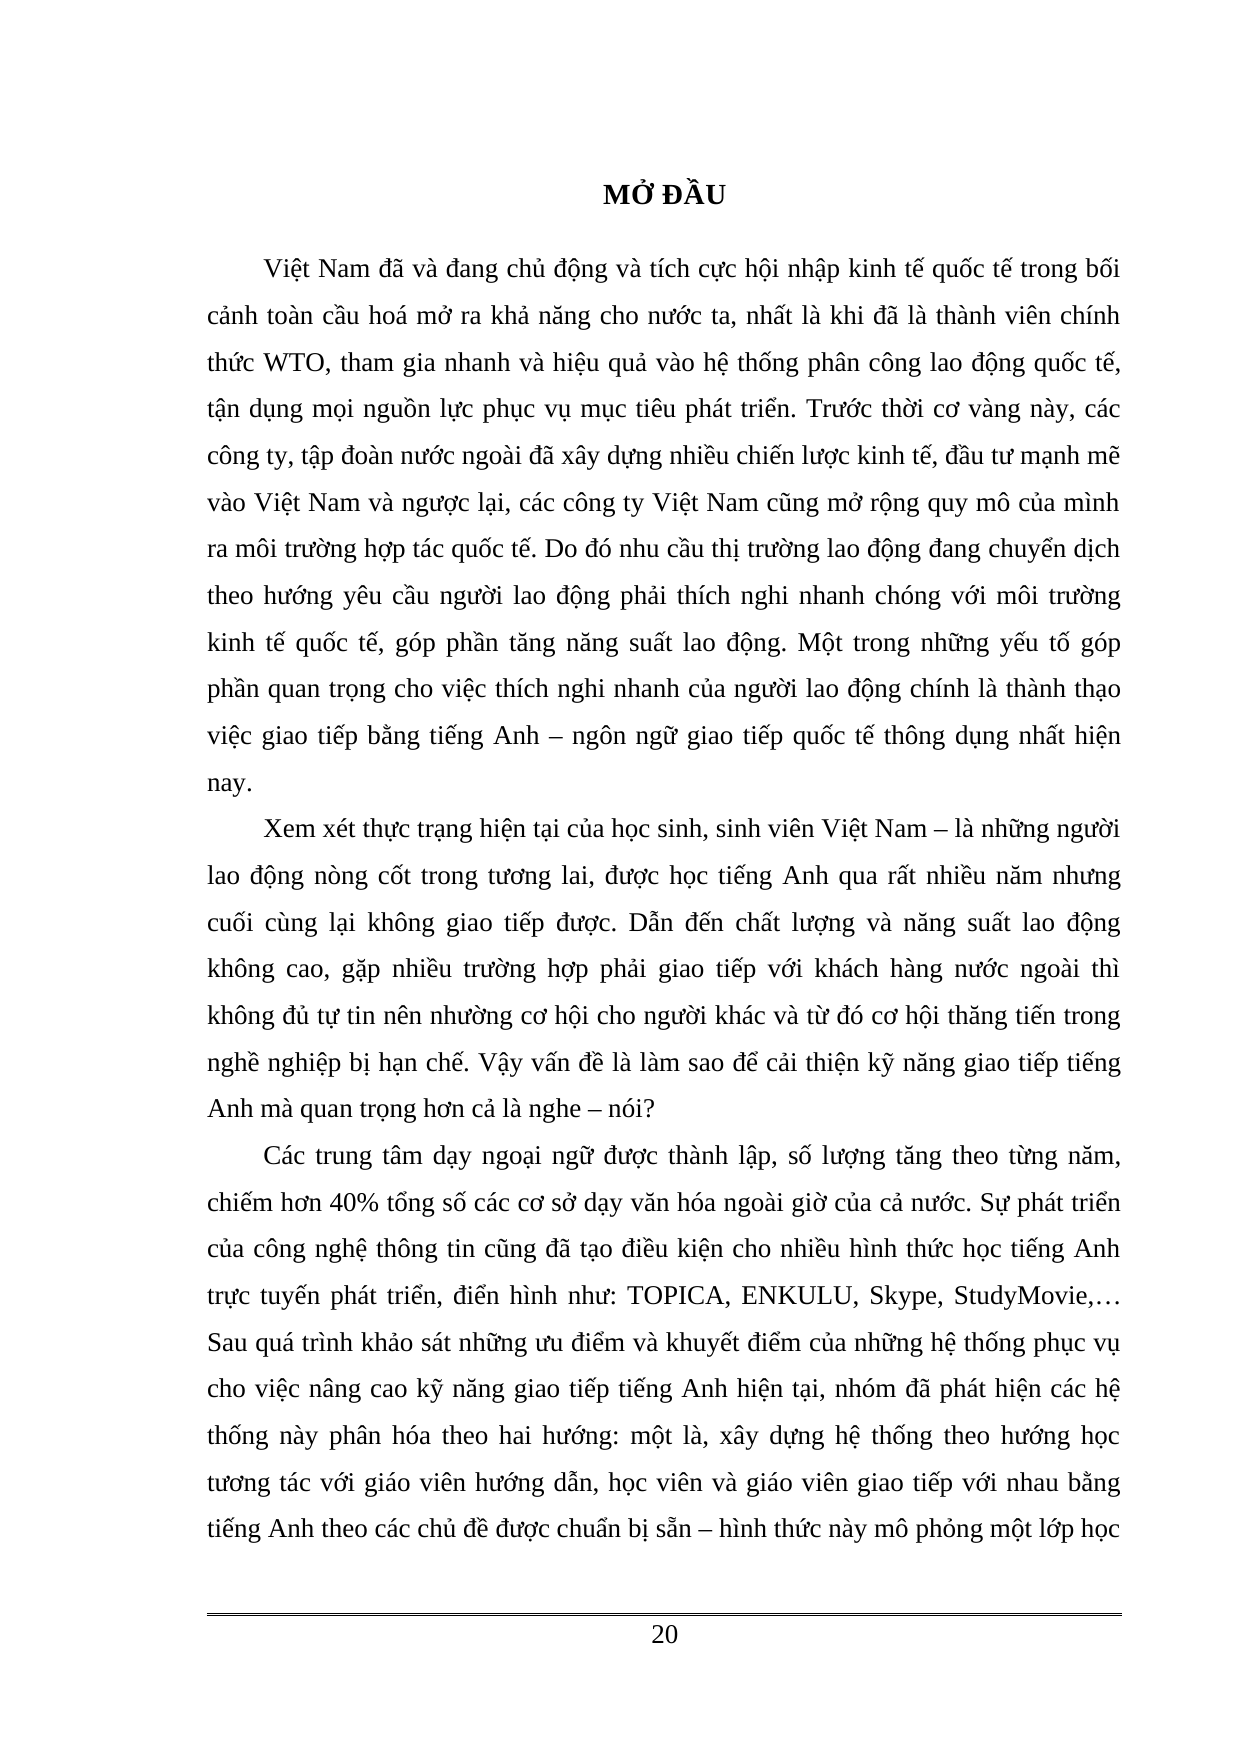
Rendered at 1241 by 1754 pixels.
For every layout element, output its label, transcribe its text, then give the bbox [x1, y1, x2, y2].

text Xem xét thực trạng hiện tại của học sinh, sinh viên Việt Nam – là những người lao động nòng cốt trong tương lai, được học tiếng Anh qua rất nhiều năm nhưng cuối cùng lại không giao tiếp được. Dẫn đến chất lượng và năng suất lao động không cao, gặp nhiều trường hợp phải giao tiếp với khách hàng nước ngoài thì không đủ tự tin nên nhường cơ hội cho người khác và từ đó cơ hội thăng tiến trong nghề nghiệp bị hạn chế. Vậy vấn đề là làm sao để cải thiện kỹ năng giao tiếp tiếng Anh mà quan trọng hơn cả là nghe – nói? [207, 812, 1122, 1124]
text Việt Nam đã và đang chủ động và tích cực hội nhập kinh tế quốc tế trong bối cảnh toàn cầu hoá mở ra khả năng cho nước ta, nhất là khi đã là thành viên chính thức WTO, tham gia nhanh và hiệu quả vào hệ thống phân công lao động quốc tế, tận dụng mọi nguồn lực phục vụ mục tiêu phát triển. Trước thời cơ vàng này, các công ty, tập đoàn nước ngoài đã xây dựng nhiều chiến lược kinh tế, đầu tư mạnh mẽ vào Việt Nam và ngược lại, các công ty Việt Nam cũng mở rộng quy mô của mình ra môi trường hợp tác quốc tế. Do đó nhu cầu thị trường lao động đang chuyển dịch theo hướng yêu cầu người lao động phải thích nghi nhanh chóng với môi trường kinh tế quốc tế, góp phần tăng năng suất lao động. Một trong những yếu tố góp phần quan trọng cho việc thích nghi nhanh của người lao động chính là thành thạo việc giao tiếp bằng tiếng Anh – ngôn ngữ giao tiếp quốc tế thông dụng nhất hiện nay. [207, 252, 1122, 797]
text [207, 1139, 1122, 1544]
title MỞ ĐẦU [207, 177, 1122, 211]
